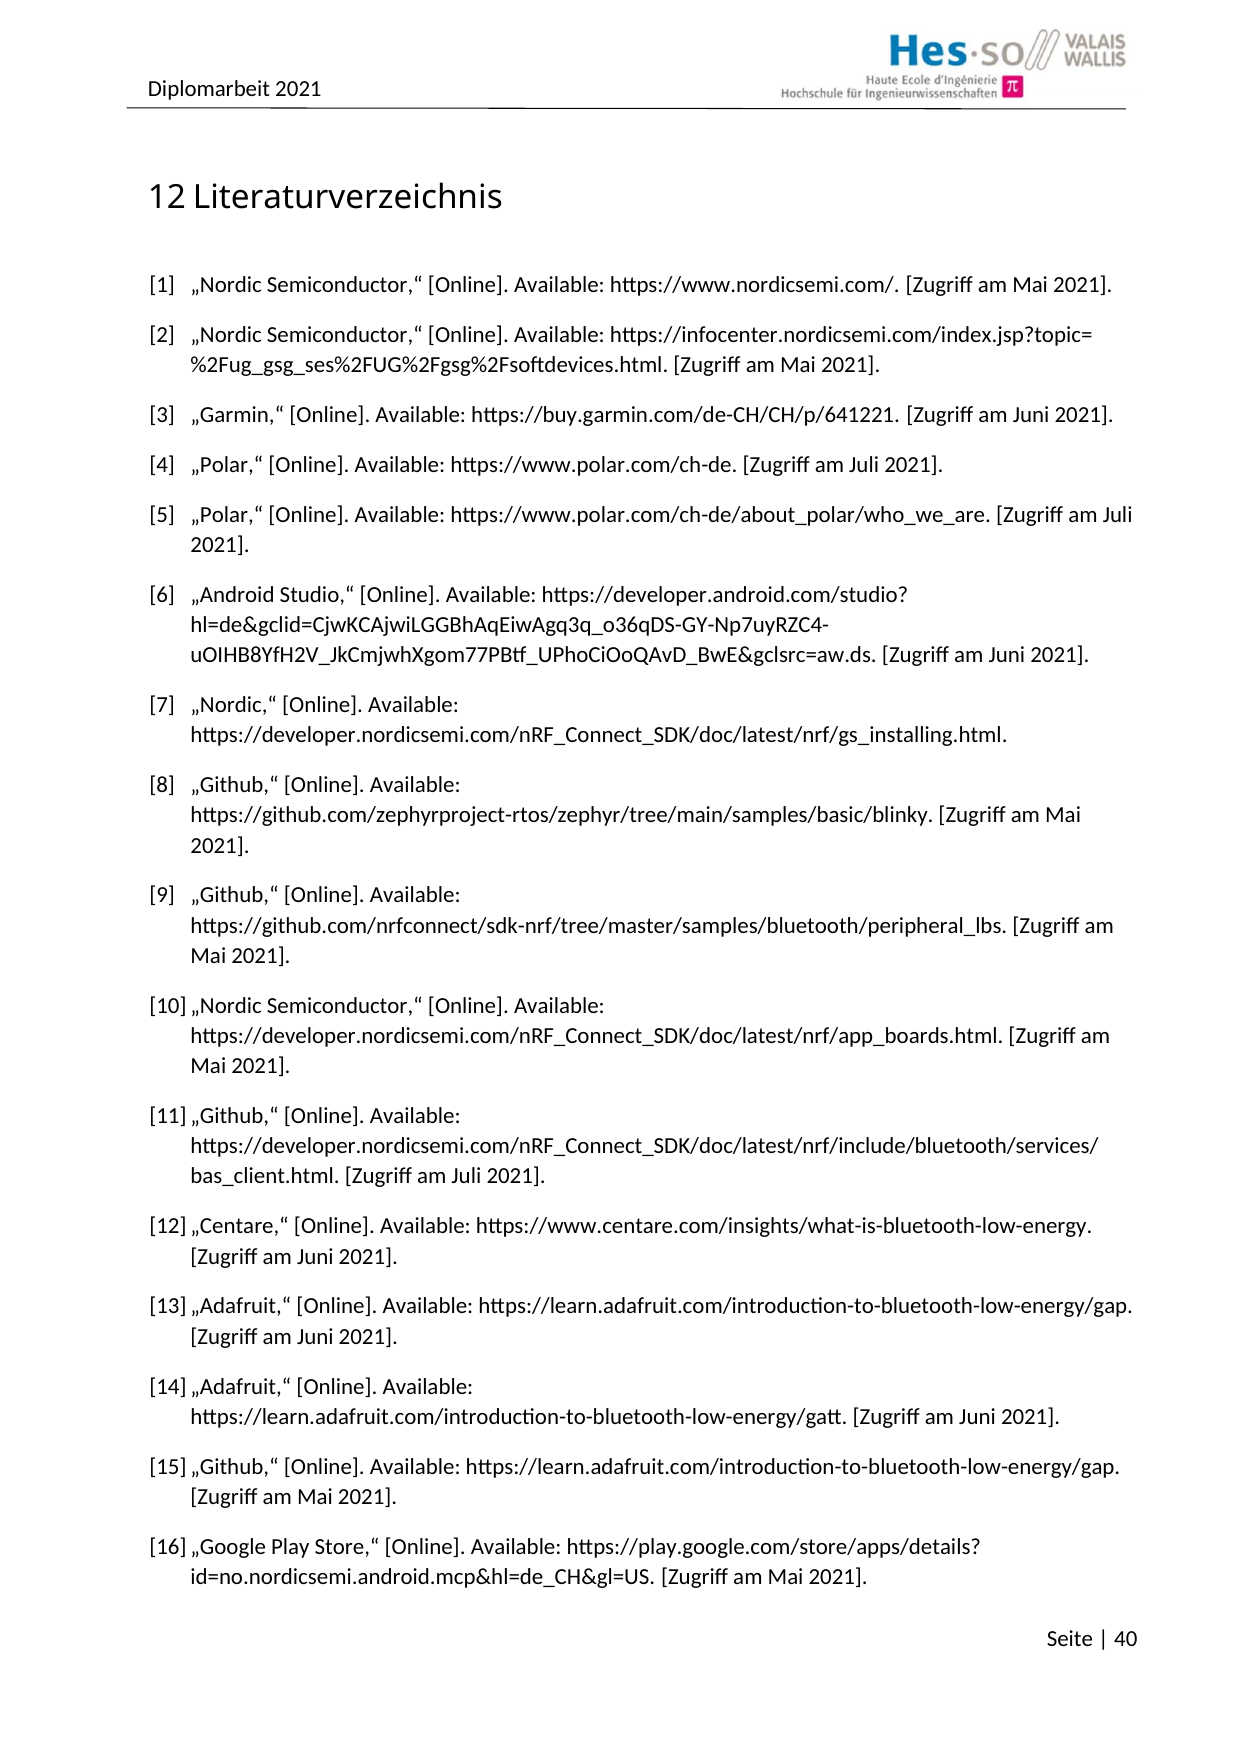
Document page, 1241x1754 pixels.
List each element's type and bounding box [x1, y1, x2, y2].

picture [771, 12, 1137, 119]
